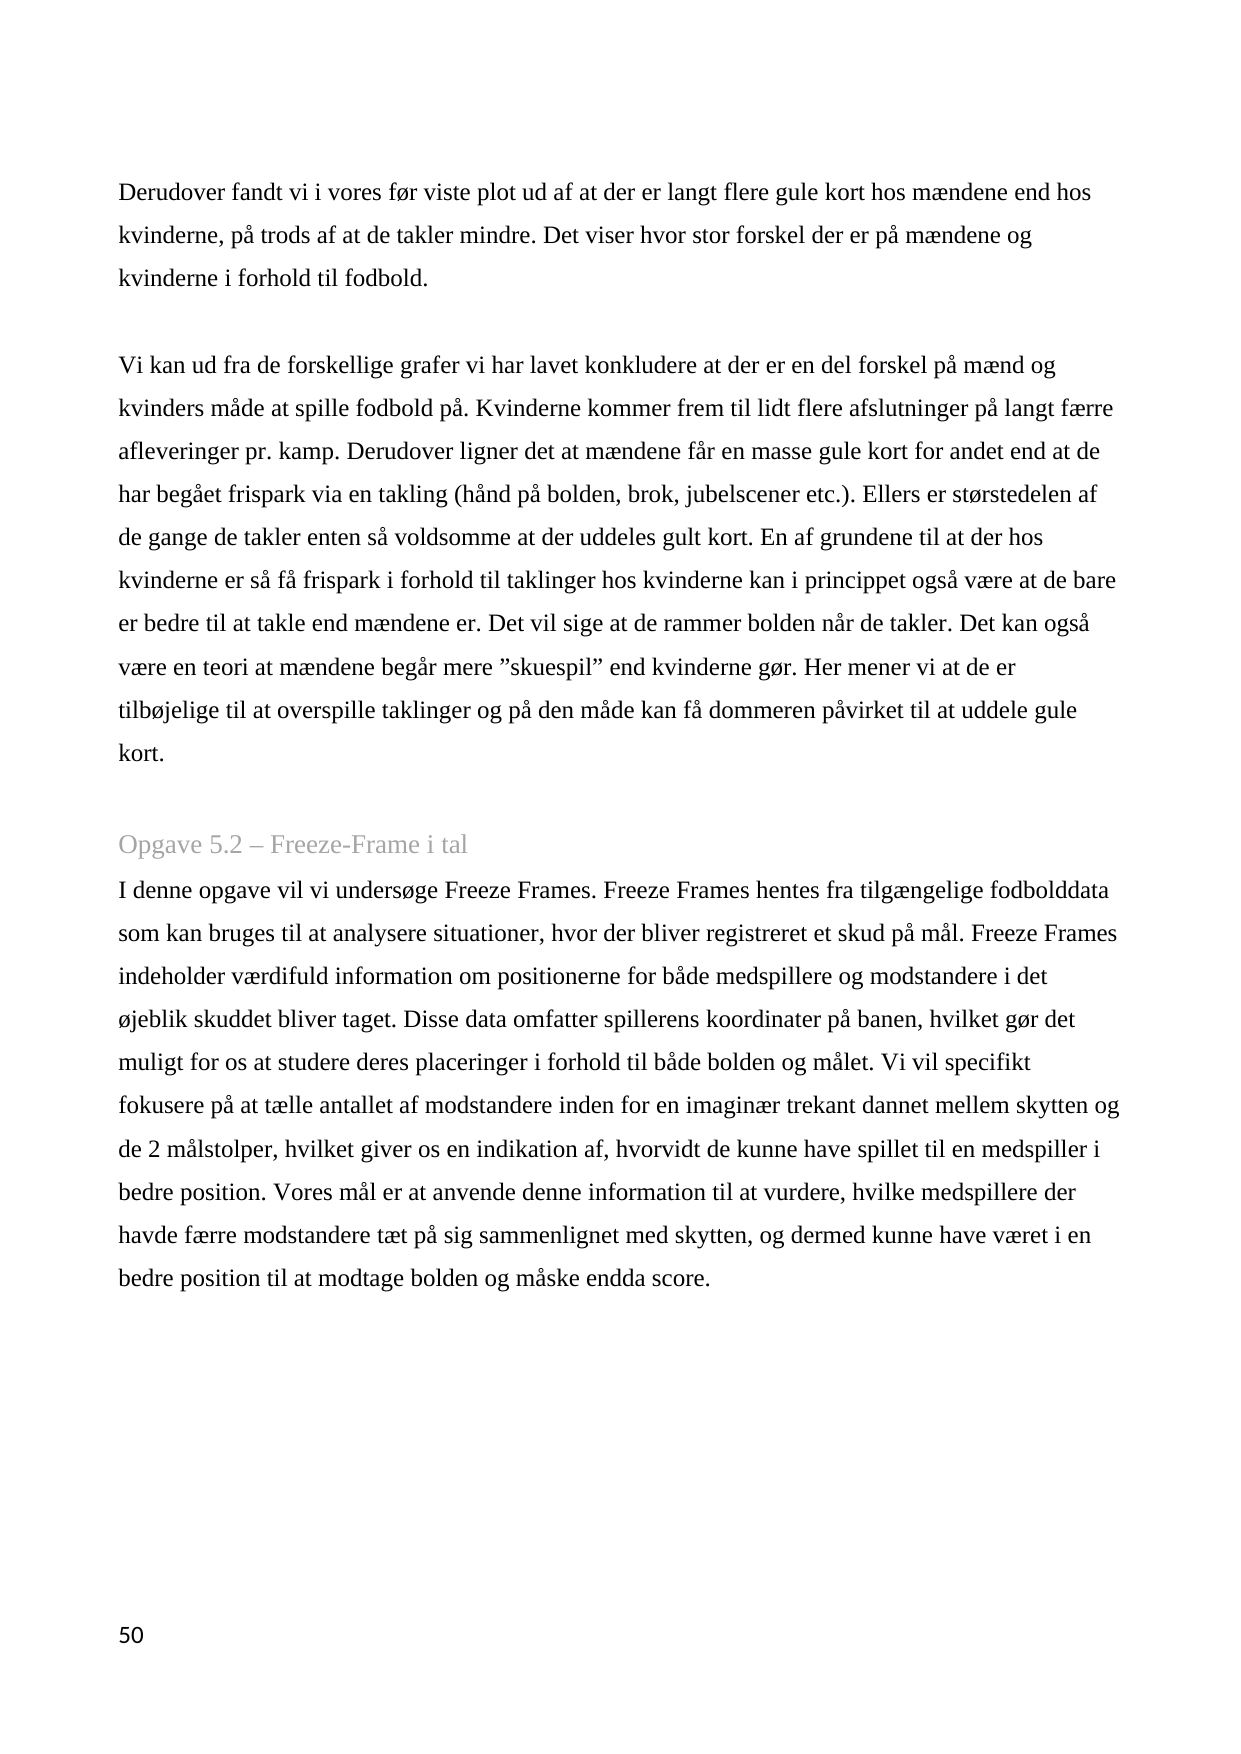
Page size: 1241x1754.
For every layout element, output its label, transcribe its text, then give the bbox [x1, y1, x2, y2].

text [118, 177, 1122, 292]
text Vi kan ud fra de forskellige grafer vi har lavet konkludere at der er en del forskel på mænd og kvinders måde at spille fodbold på. Kvinderne kommer frem til lidt flere afslutninger på langt færre afleveringer pr. kamp. Derudover ligner det at mændene får en masse gule kort for andet end at de har begået frispark via en takling (hånd på bolden, brok, jubelscener etc.). Ellers er størstedelen af de gange de takler enten så voldsomme at der uddeles gult kort. En af grundene til at der hos kvinderne er så få frispark i forhold til taklinger hos kvinderne kan i princippet også være at de bare er bedre til at takle end mændene er. Det vil sige at de rammer bolden når de takler. Det kan også være en teori at mændene begår mere ”skuespil” end kvinderne gør. Her mener vi at de er tilbøjelige til at overspille taklinger og på den måde kan få dommeren påvirket til at uddele gule kort. [118, 350, 1122, 767]
text I denne opgave vil vi undersøge Freeze Frames. Freeze Frames hentes fra tilgængelige fodbolddata som kan bruges til at analysere situationer, hvor der bliver registreret et skud på mål. Freeze Frames indeholder værdifuld information om positionerne for både medspillere og modstandere i det øjeblik skuddet bliver taget. Disse data omfatter spillerens koordinater på banen, hvilket gør det muligt for os at studere deres placeringer i forhold til både bolden og målet. Vi vil specifikt fokusere på at tælle antallet af modstandere inden for en imaginær trekant dannet mellem skytten og de 2 målstolper, hvilket giver os en indikation af, hvorvidt de kunne have spillet til en medspiller i bedre position. Vores mål er at anvende denne information til at vurdere, hvilke medspillere der havde færre modstandere tæt på sig sammenlignet med skytten, og dermed kunne have været i en bedre position til at modtage bolden og måske endda score. [118, 875, 1122, 1292]
subtitle Opgave 5.2 – Freeze-Frame i tal [118, 828, 1122, 859]
